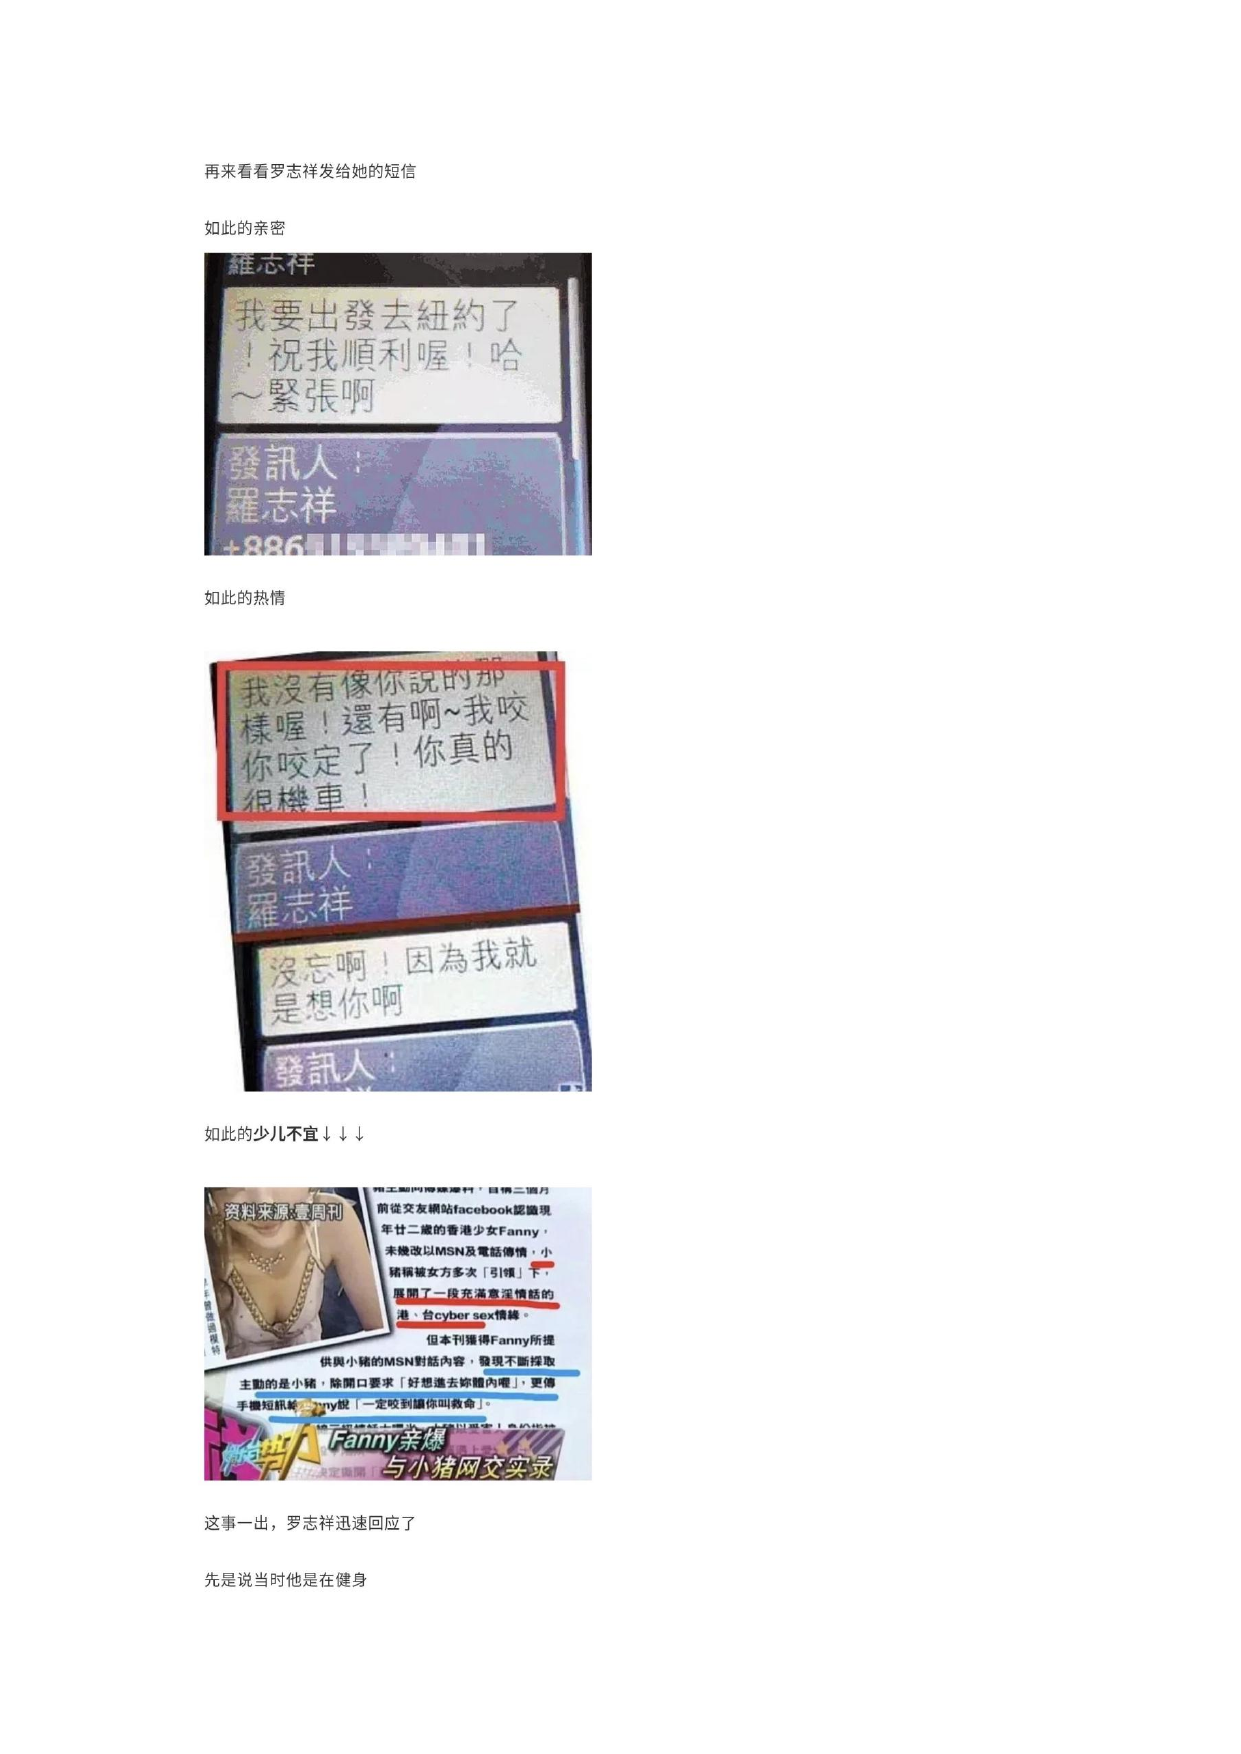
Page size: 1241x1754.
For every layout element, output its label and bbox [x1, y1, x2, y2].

picture [187, 162, 604, 1592]
